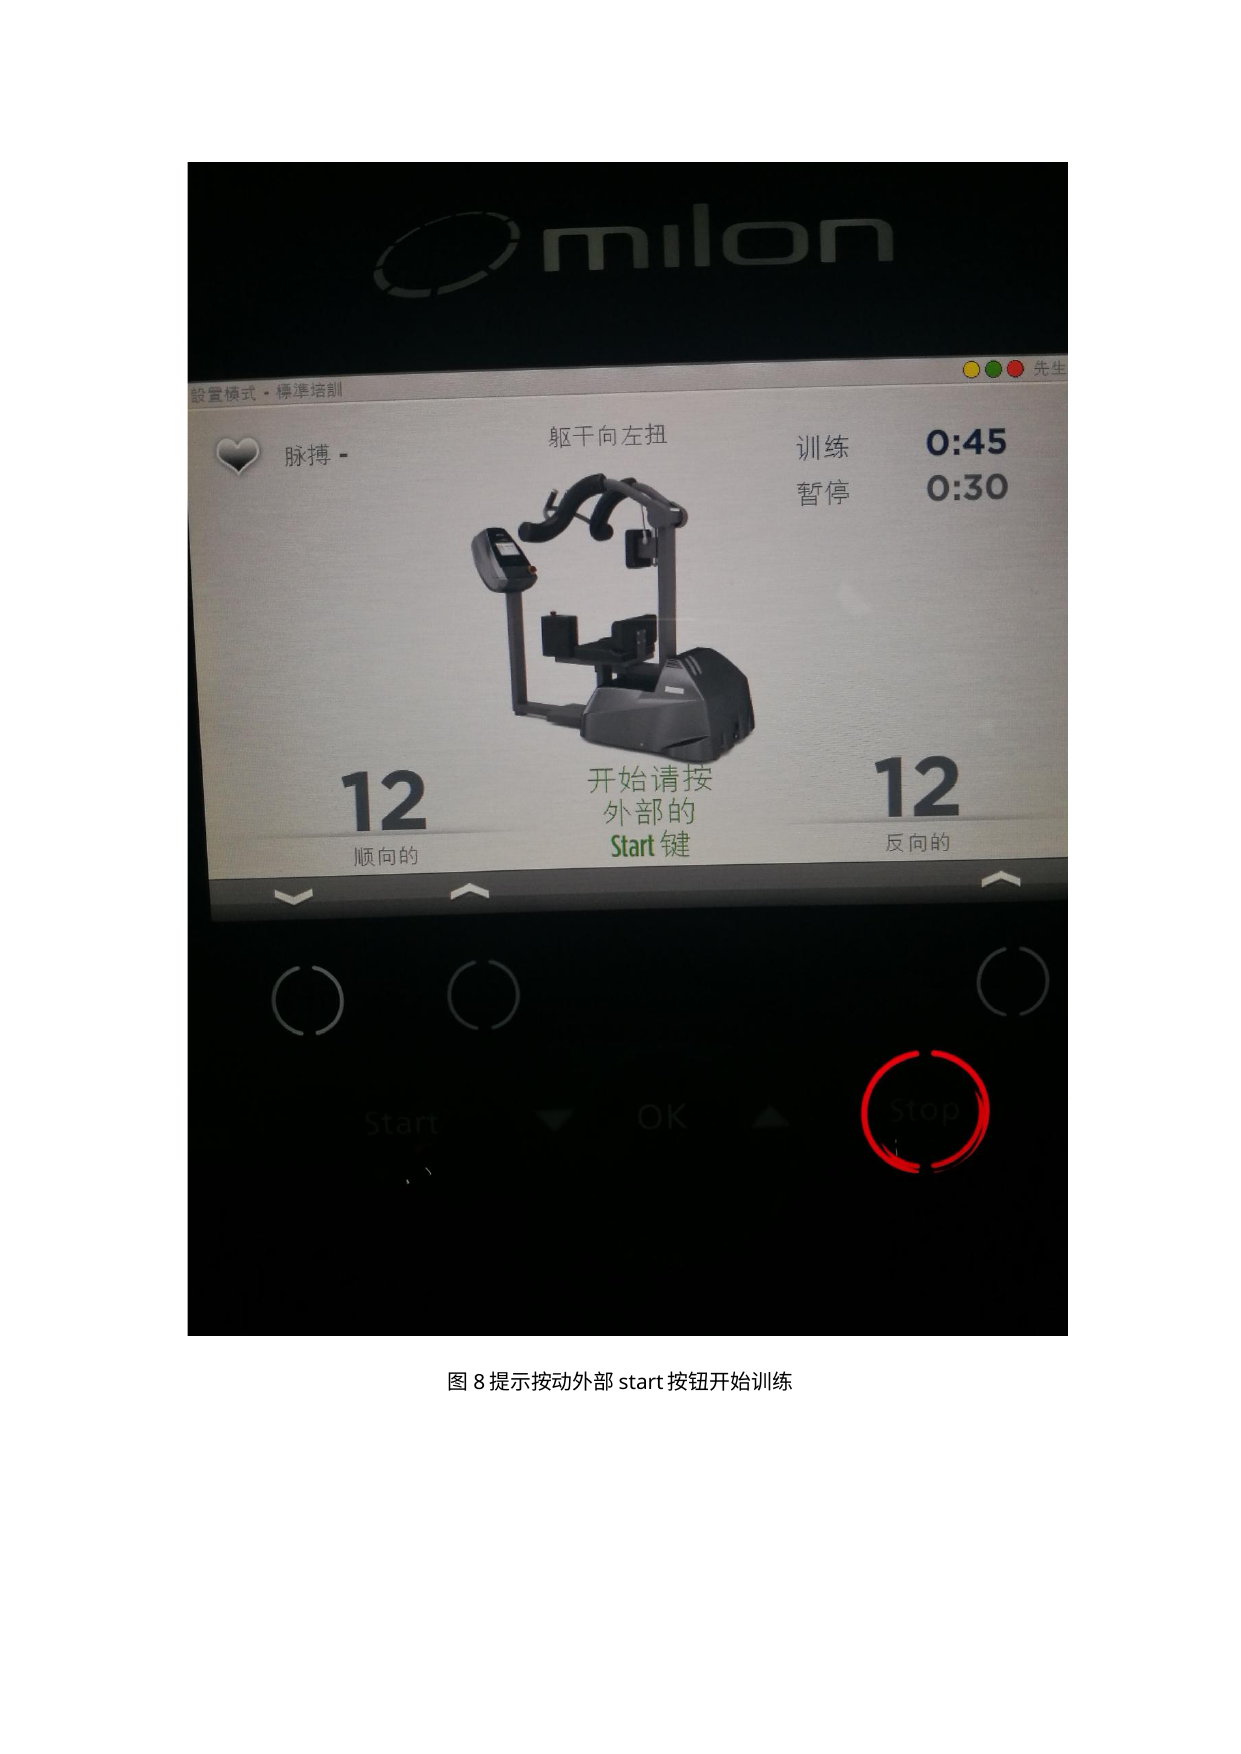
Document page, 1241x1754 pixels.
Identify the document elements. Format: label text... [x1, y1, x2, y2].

text 图 8提示按动外部start按钮开始训练 [187, 1364, 1053, 1397]
picture [187, 162, 1068, 1336]
